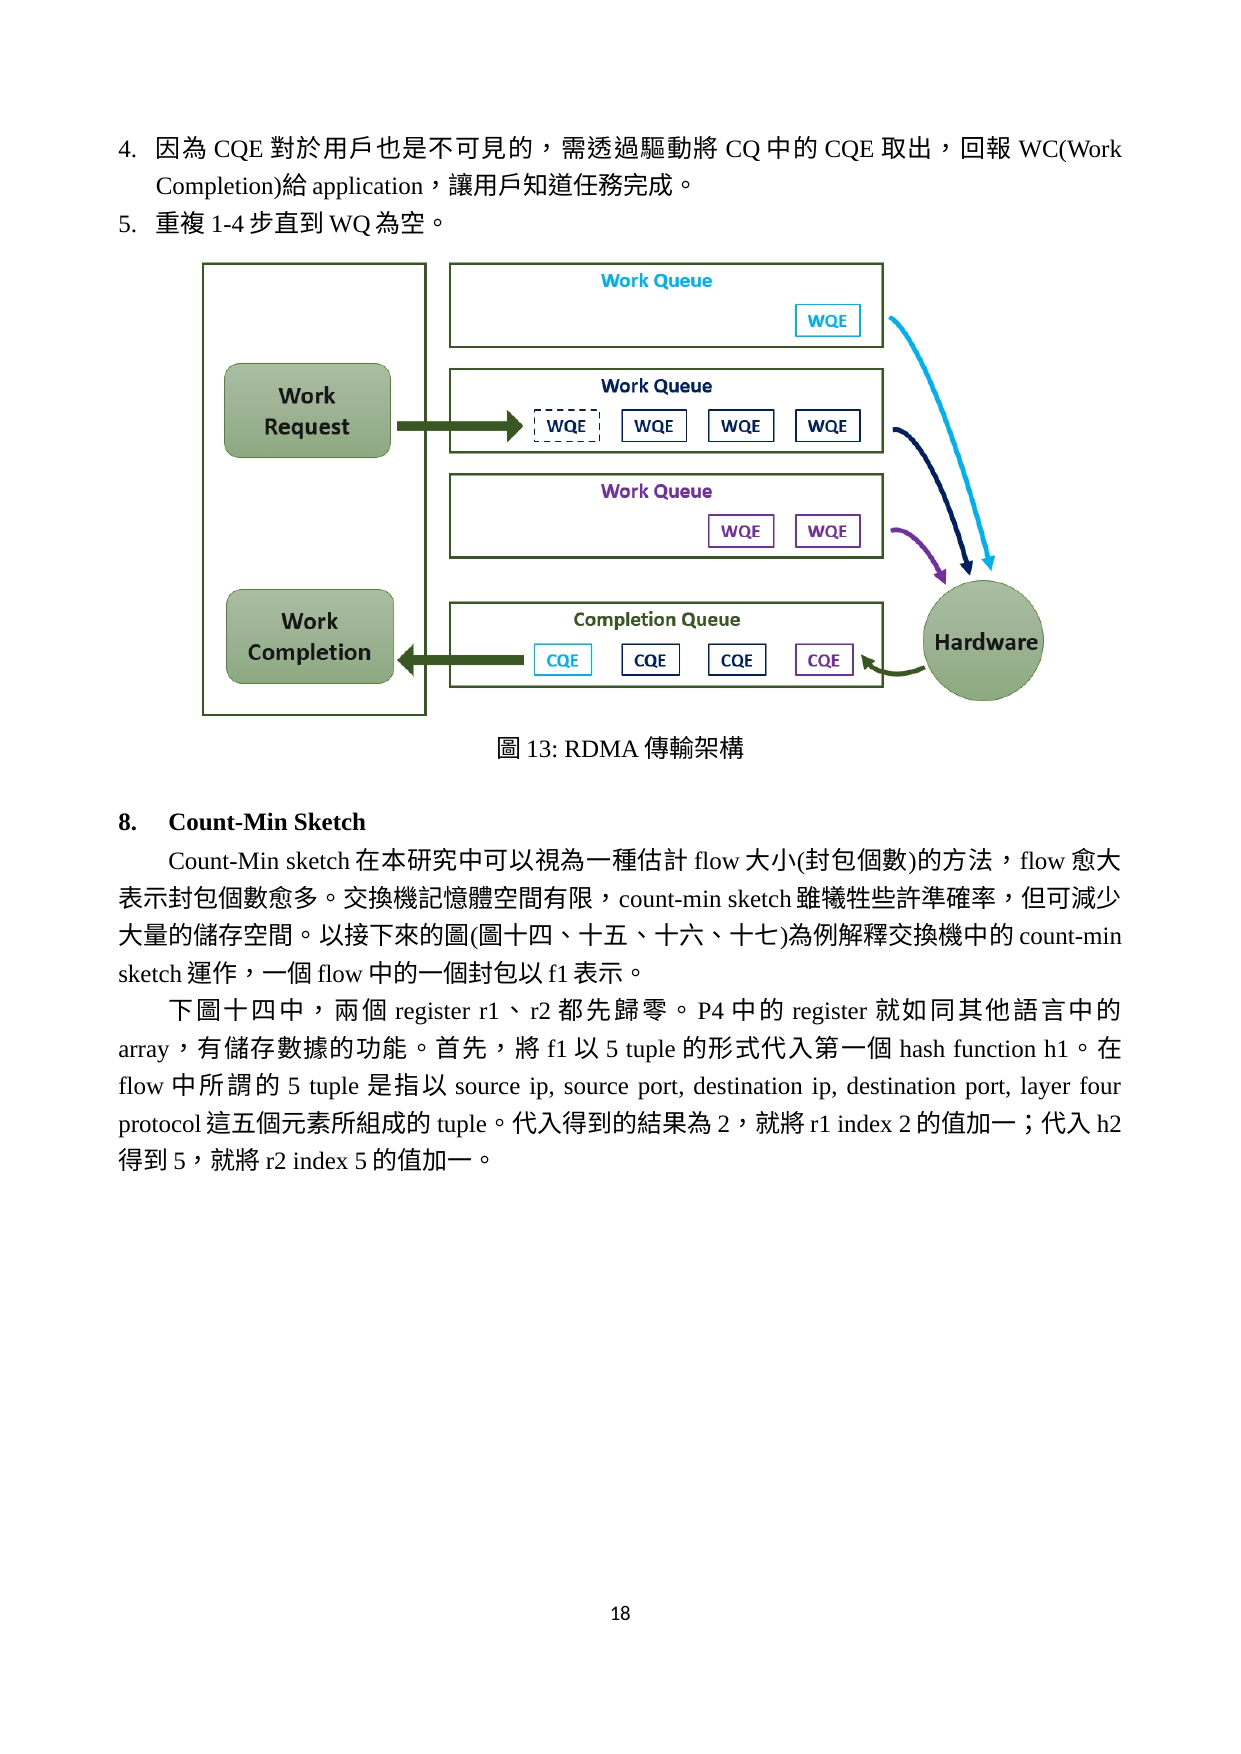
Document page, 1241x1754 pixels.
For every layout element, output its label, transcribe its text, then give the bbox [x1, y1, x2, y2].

picture [187, 240, 1053, 727]
list 重複1-4步直到WQ為空。 [118, 203, 1122, 240]
text 圖十三: RDMA傳輸架構 [118, 728, 1122, 765]
list Count-Min Sketch [118, 803, 1122, 840]
text Count-Min sketch在本研究中可以視為一種估計flow大小(封包個數)的方法，flow愈大表示封包個數愈多。交換機記憶體空間有限，count-min sketch雖犧牲些許準確率，但可減少大量的儲存空間。以接下來的圖(圖十四、十五、十六、十七)為例解釋交換機中的count-min sketch運作，一個flow中的一個封包以f1表示。 [118, 840, 1122, 990]
text 下圖十四中，兩個register r1、r2都先歸零。P4中的register就如同其他語言中的array，有儲存數據的功能。首先，將f1以5 tuple的形式代入第一個hash function h1。在flow中所謂的5 tuple是指以source ip, source port, destination ip, destination port, layer four protocol這五個元素所組成的tuple。代入得到的結果為2，就將r1 index 2的值加一；代入h2得到5，就將r2 index 5的值加一。 [118, 990, 1122, 1178]
list 因為CQE對於用戶也是不可見的，需透過驅動將CQ中的CQE取出，回報WC(Work Completion)給application，讓用戶知道任務完成。 [118, 128, 1122, 203]
